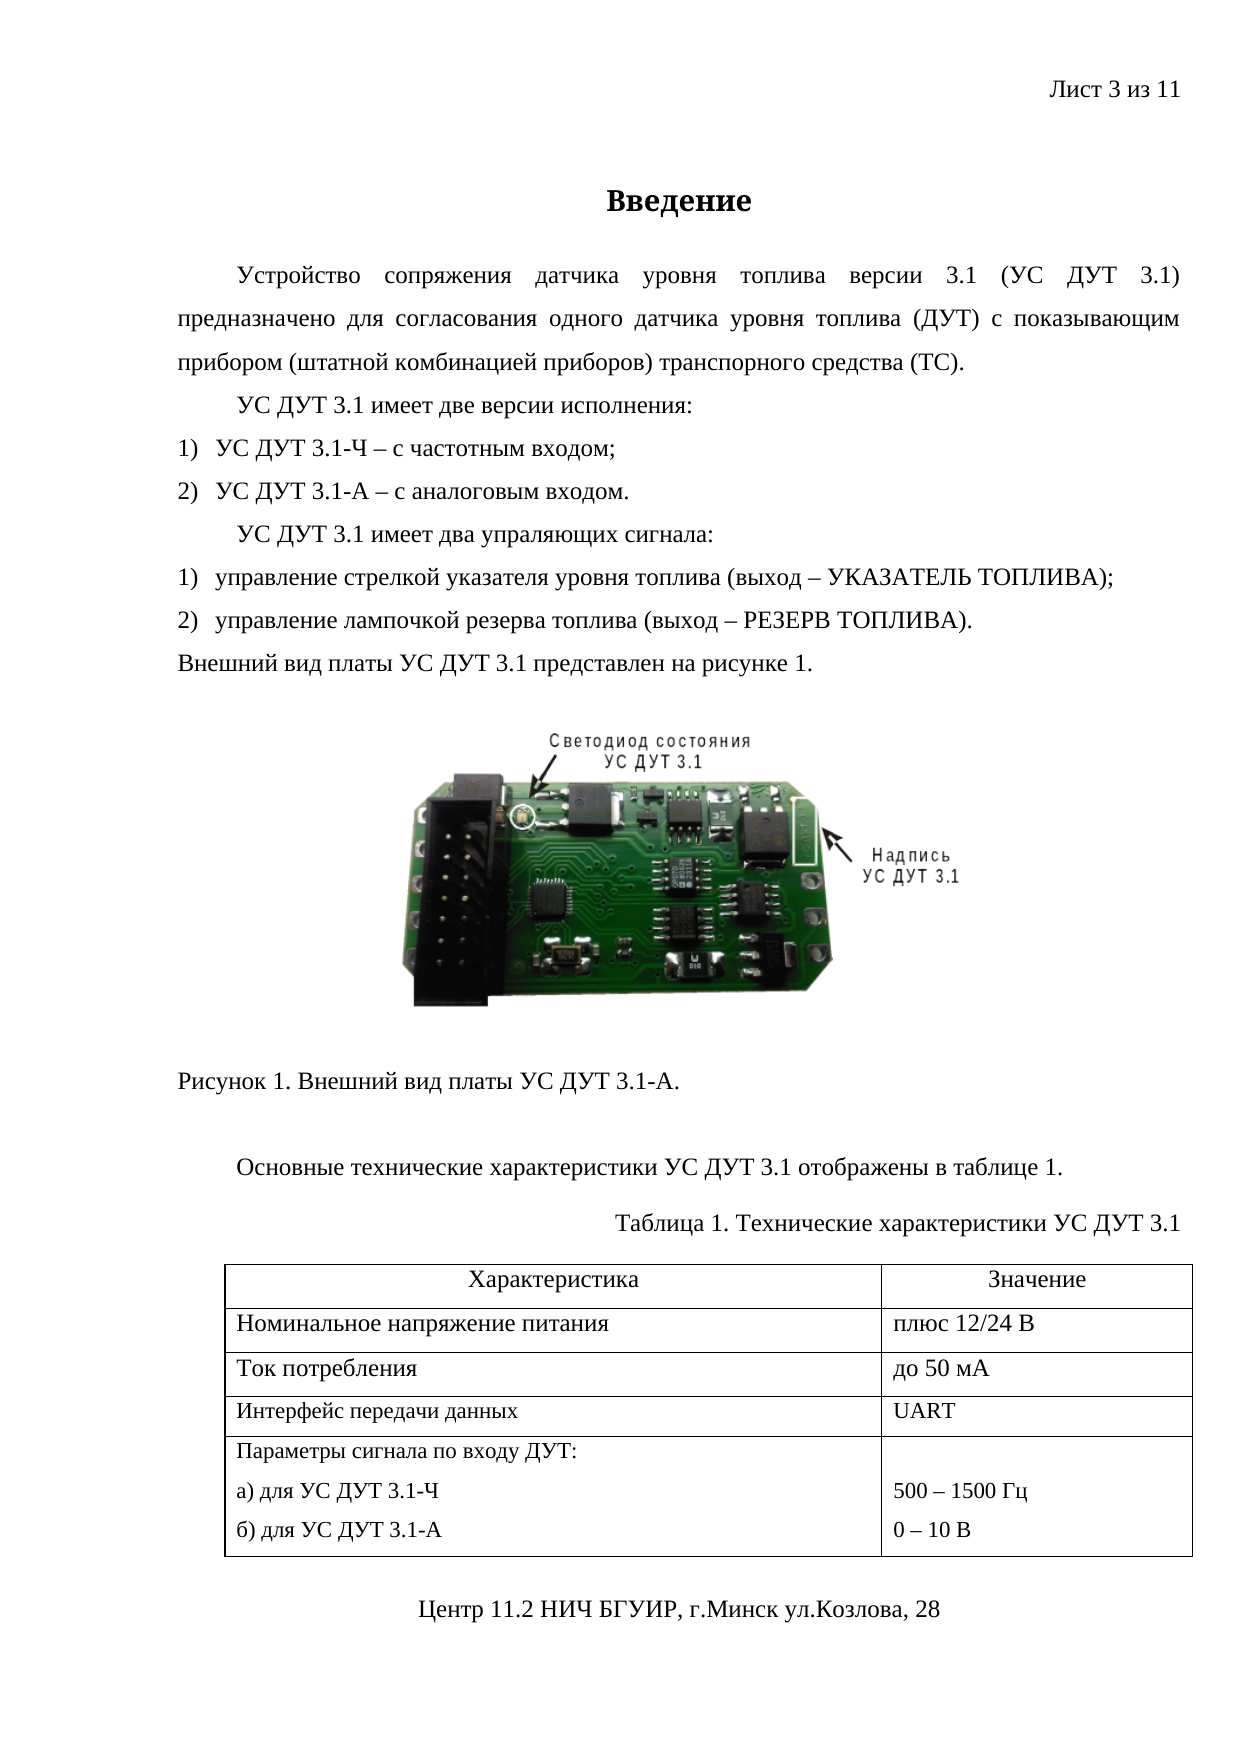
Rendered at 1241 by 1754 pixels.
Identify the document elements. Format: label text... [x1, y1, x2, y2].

table_cell Интерфейс передачи данных [226, 1397, 881, 1436]
table_header Значение [882, 1265, 1192, 1307]
table_cell Параметры сигнала по входу ДУТ: а) для УС ДУТ 3.1-Ч б) для УС ДУТ 3.1-А [226, 1437, 881, 1556]
text Основные технические характеристики УС ДУТ 3.1 отображены в таблице 1. [177, 1152, 1181, 1181]
text УС ДУТ 3.1 имеет два упраляющих сигнала: [177, 519, 1181, 548]
table_header Характеристика [226, 1265, 881, 1307]
list управление лампочкой резерва топлива (выход – РЕЗЕРВ ТОПЛИВА). [177, 605, 1181, 634]
text УС ДУТ 3.1 имеет две версии исполнения: [177, 390, 1181, 418]
text Рисунок 1. Внешний вид платы УС ДУТ 3.1-А. [177, 692, 1181, 1095]
text Устройство сопряжения датчика уровня топлива версии 3.1 (УС ДУТ 3.1) предназначено для согласования одного датчика уровня топлива (ДУТ) с показывающим прибором (штатной комбинацией приборов) транспорного средства (ТС). [177, 260, 1181, 375]
table_cell UART [882, 1397, 1192, 1436]
table_cell 500 – 1500 Гц 0 – 10 В [882, 1437, 1192, 1556]
table_cell плюс 12/24 В [882, 1309, 1192, 1352]
text Таблица 1. Технические характеристики УС ДУТ 3.1 [177, 1208, 1181, 1237]
text УС ДУТ 3.1-А – с аналоговым входом. [177, 476, 1181, 505]
text Введение [177, 185, 1181, 218]
table_cell Номинальное напряжение питания [226, 1309, 881, 1352]
list управление стрелкой указателя уровня топлива (выход – УКАЗАТЕЛЬ ТОПЛИВА); [177, 562, 1181, 591]
text УС ДУТ 3.1-Ч – с частотным входом; [177, 433, 1181, 462]
text Внешний вид платы УС ДУТ 3.1 представлен на рисунке 1. [177, 648, 1181, 677]
table_cell до 50 мА [882, 1353, 1192, 1396]
table_cell Ток потребления [226, 1353, 881, 1396]
